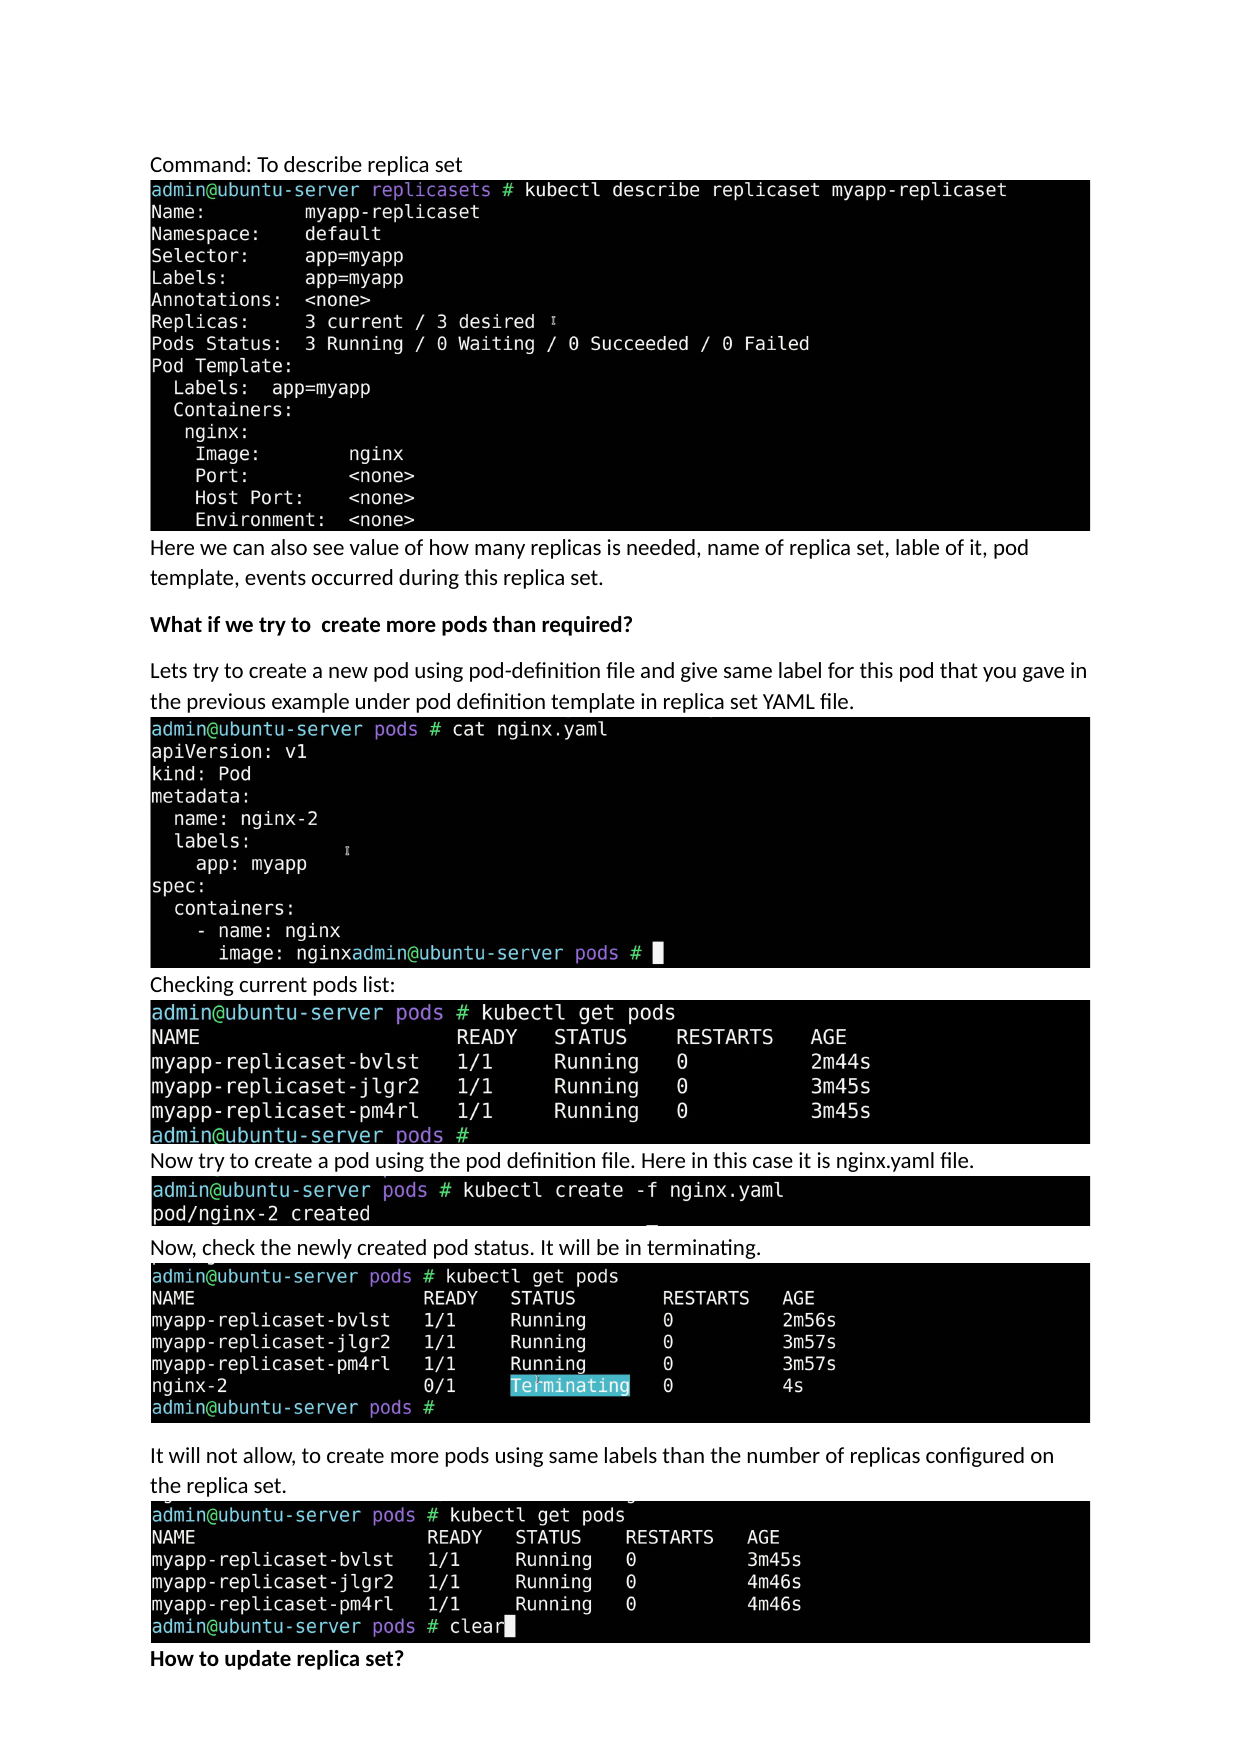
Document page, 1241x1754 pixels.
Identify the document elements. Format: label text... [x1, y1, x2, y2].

picture [150, 1176, 1091, 1226]
picture [150, 1000, 1091, 1144]
picture [150, 1263, 1091, 1423]
text It will not allow, to create more pods using same labels than the number of replicas configured on the replica set. How to update replica set? [150, 1441, 1090, 1501]
text Lets try to create a new pod using pod-definition file and give same label for this pod that you gave in the previous example under pod definition template in replica set YAML file. Checking current pods list: Now try to create a pod using the pod definition file. Here in this case it is nginx.yaml file. Now, check the newly created pod status. It will be in terminating. [150, 1226, 1090, 1263]
text What if we try to create more pods than required? [150, 610, 1090, 638]
picture [150, 1501, 1091, 1643]
text Lets try to create a new pod using pod-definition file and give same label for this pod that you gave in the previous example under pod definition template in replica set YAML file. Checking current pods list: Now try to create a pod using the pod definition file. Here in this case it is nginx.yaml file. Now, check the newly created pod status. It will be in terminating. [150, 1144, 1090, 1176]
text Command: To describe replica setHere we can also see value of how many replicas is needed, name of replica set, lable of it, pod template, events occurred during this replica set. [150, 531, 1090, 591]
picture [150, 180, 1091, 531]
text It will not allow, to create more pods using same labels than the number of replicas configured on the replica set. How to update replica set? [150, 1643, 1090, 1672]
picture [150, 717, 1091, 968]
text Lets try to create a new pod using pod-definition file and give same label for this pod that you gave in the previous example under pod definition template in replica set YAML file. Checking current pods list: Now try to create a pod using the pod definition file. Here in this case it is nginx.yaml file. Now, check the newly created pod status. It will be in terminating. [150, 657, 1090, 717]
text Command: To describe replica setHere we can also see value of how many replicas is needed, name of replica set, lable of it, pod template, events occurred during this replica set. [150, 150, 1090, 180]
text Lets try to create a new pod using pod-definition file and give same label for this pod that you gave in the previous example under pod definition template in replica set YAML file. Checking current pods list: Now try to create a pod using the pod definition file. Here in this case it is nginx.yaml file. Now, check the newly created pod status. It will be in terminating. [150, 968, 1090, 1000]
